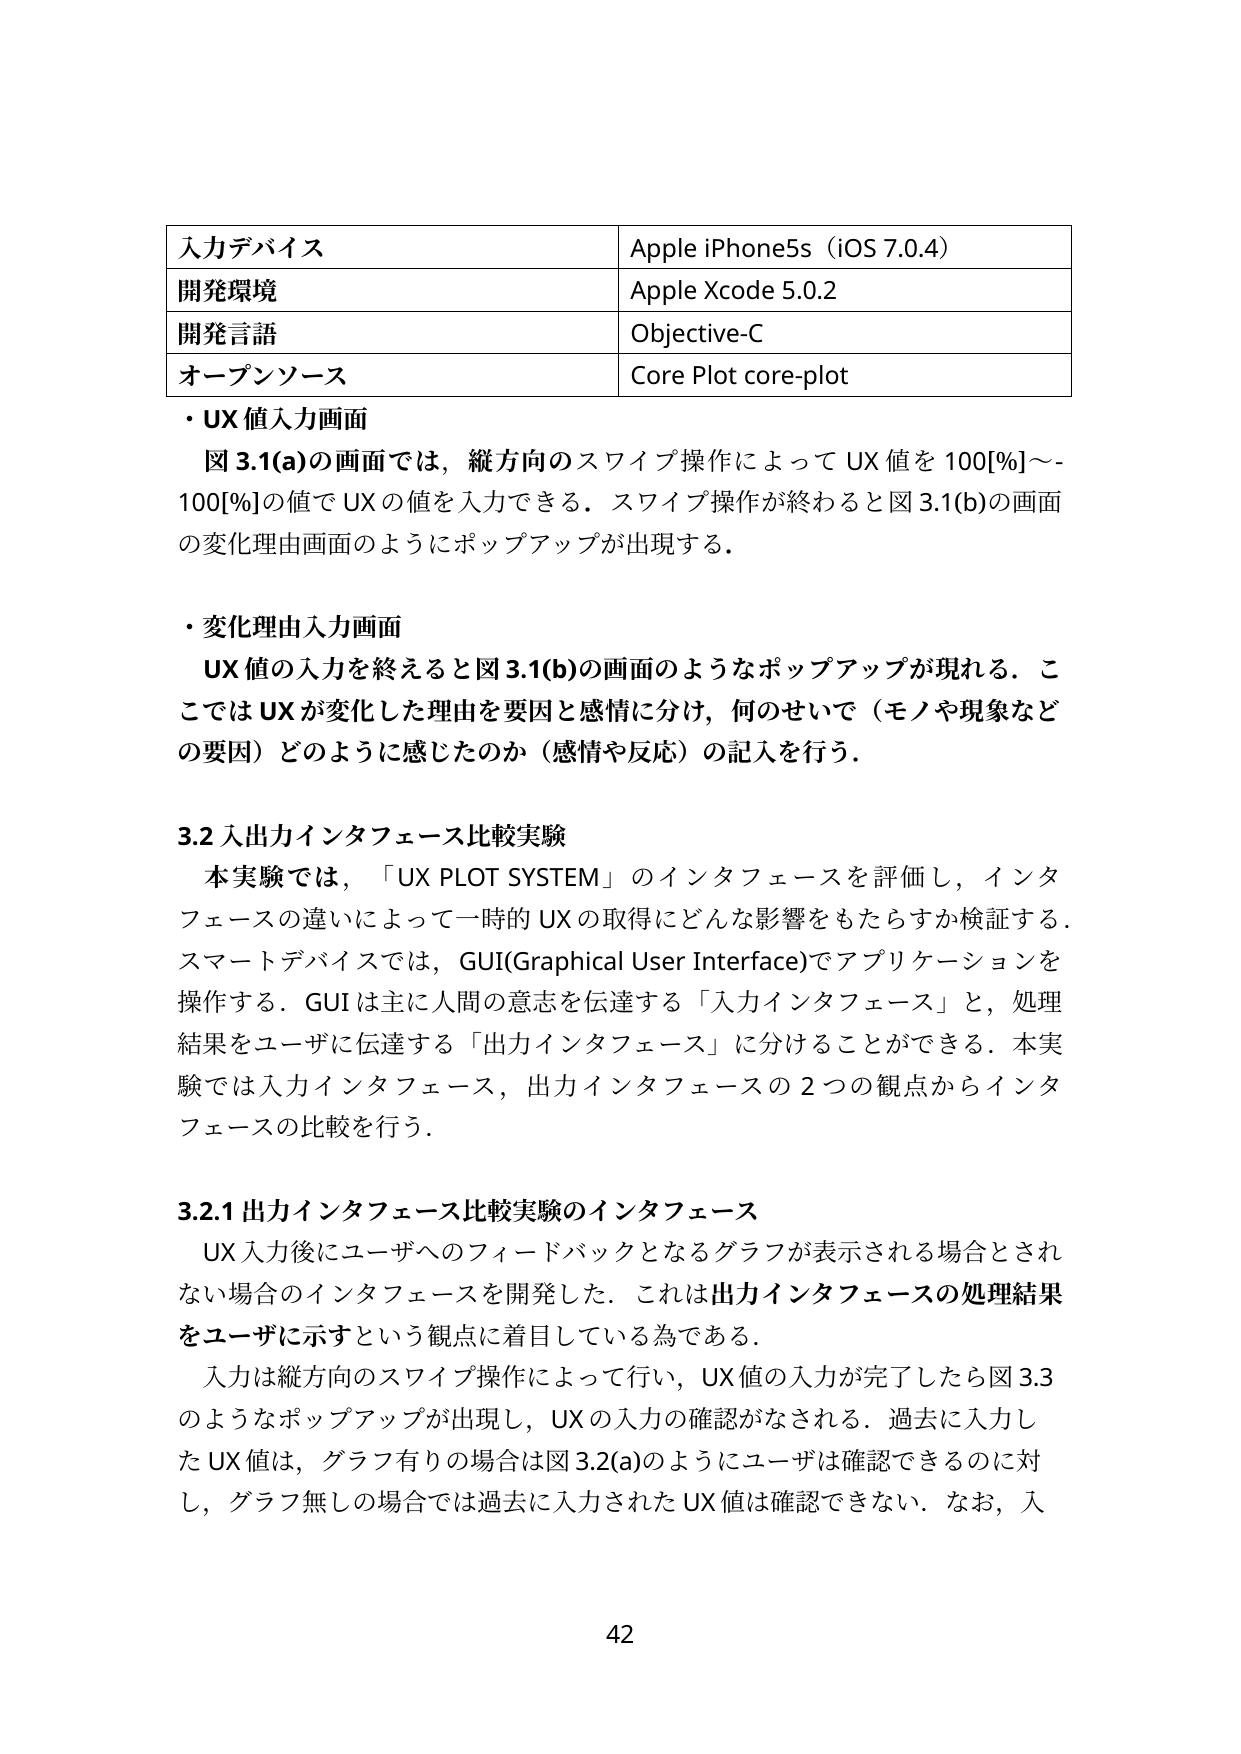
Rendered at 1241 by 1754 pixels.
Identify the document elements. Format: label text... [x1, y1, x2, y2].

table_cell Core Plot core-plot [619, 354, 1071, 396]
table_cell オープンソース [167, 354, 618, 396]
table_header 入力デバイス [167, 226, 618, 268]
table_cell 開発環境 [167, 269, 618, 311]
text ・変化理由入力画面 [177, 605, 1063, 647]
table_cell Objective-C [619, 312, 1071, 353]
text UX値の入力を終えると図3.1(b)の画面のようなポップアップが現れる．ここではUXが変化した理由を要因と感情に分け，何のせいで（モノや現象などの要因）どのように感じたのか（感情や反応）の記入を行う． [177, 647, 1063, 772]
text 3.2.1 出力インタフェース比較実験のインタフェース [177, 1189, 1063, 1230]
text 図3.1(a)の画面では，縦方向のスワイプ操作によってUX値を100[%]〜-100[%]の値でUXの値を入力できる．スワイプ操作が終わると図3.1(b)の画面の変化理由画面のようにポップアップが出現する． [177, 439, 1063, 564]
text 本実験では，「UX PLOT SYSTEM」のインタフェースを評価し，インタフェースの違いによって一時的UXの取得にどんな影響をもたらすか検証する．スマートデバイスでは，GUI(Graphical User Interface)でアプリケーションを操作する．GUIは主に人間の意志を伝達する「入力インタフェース」と，処理結果をユーザに伝達する「出力インタフェース」に分けることができる．本実験では入力インタフェース，出力インタフェースの2つの観点からインタフェースの比較を行う． [177, 855, 1063, 1147]
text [177, 1355, 1063, 1522]
table_cell 開発言語 [167, 312, 618, 353]
table_cell Apple Xcode 5.0.2 [619, 269, 1071, 311]
text ・UX値入力画面 [177, 397, 1063, 439]
table_header Apple iPhone5s（iOS 7.0.4） [619, 226, 1071, 268]
text 3.2 入出力インタフェース比較実験 [177, 814, 1063, 855]
text UX入力後にユーザへのフィードバックとなるグラフが表示される場合とされない場合のインタフェースを開発した．これは出力インタフェースの処理結果をユーザに示すという観点に着目している為である． [177, 1230, 1063, 1355]
